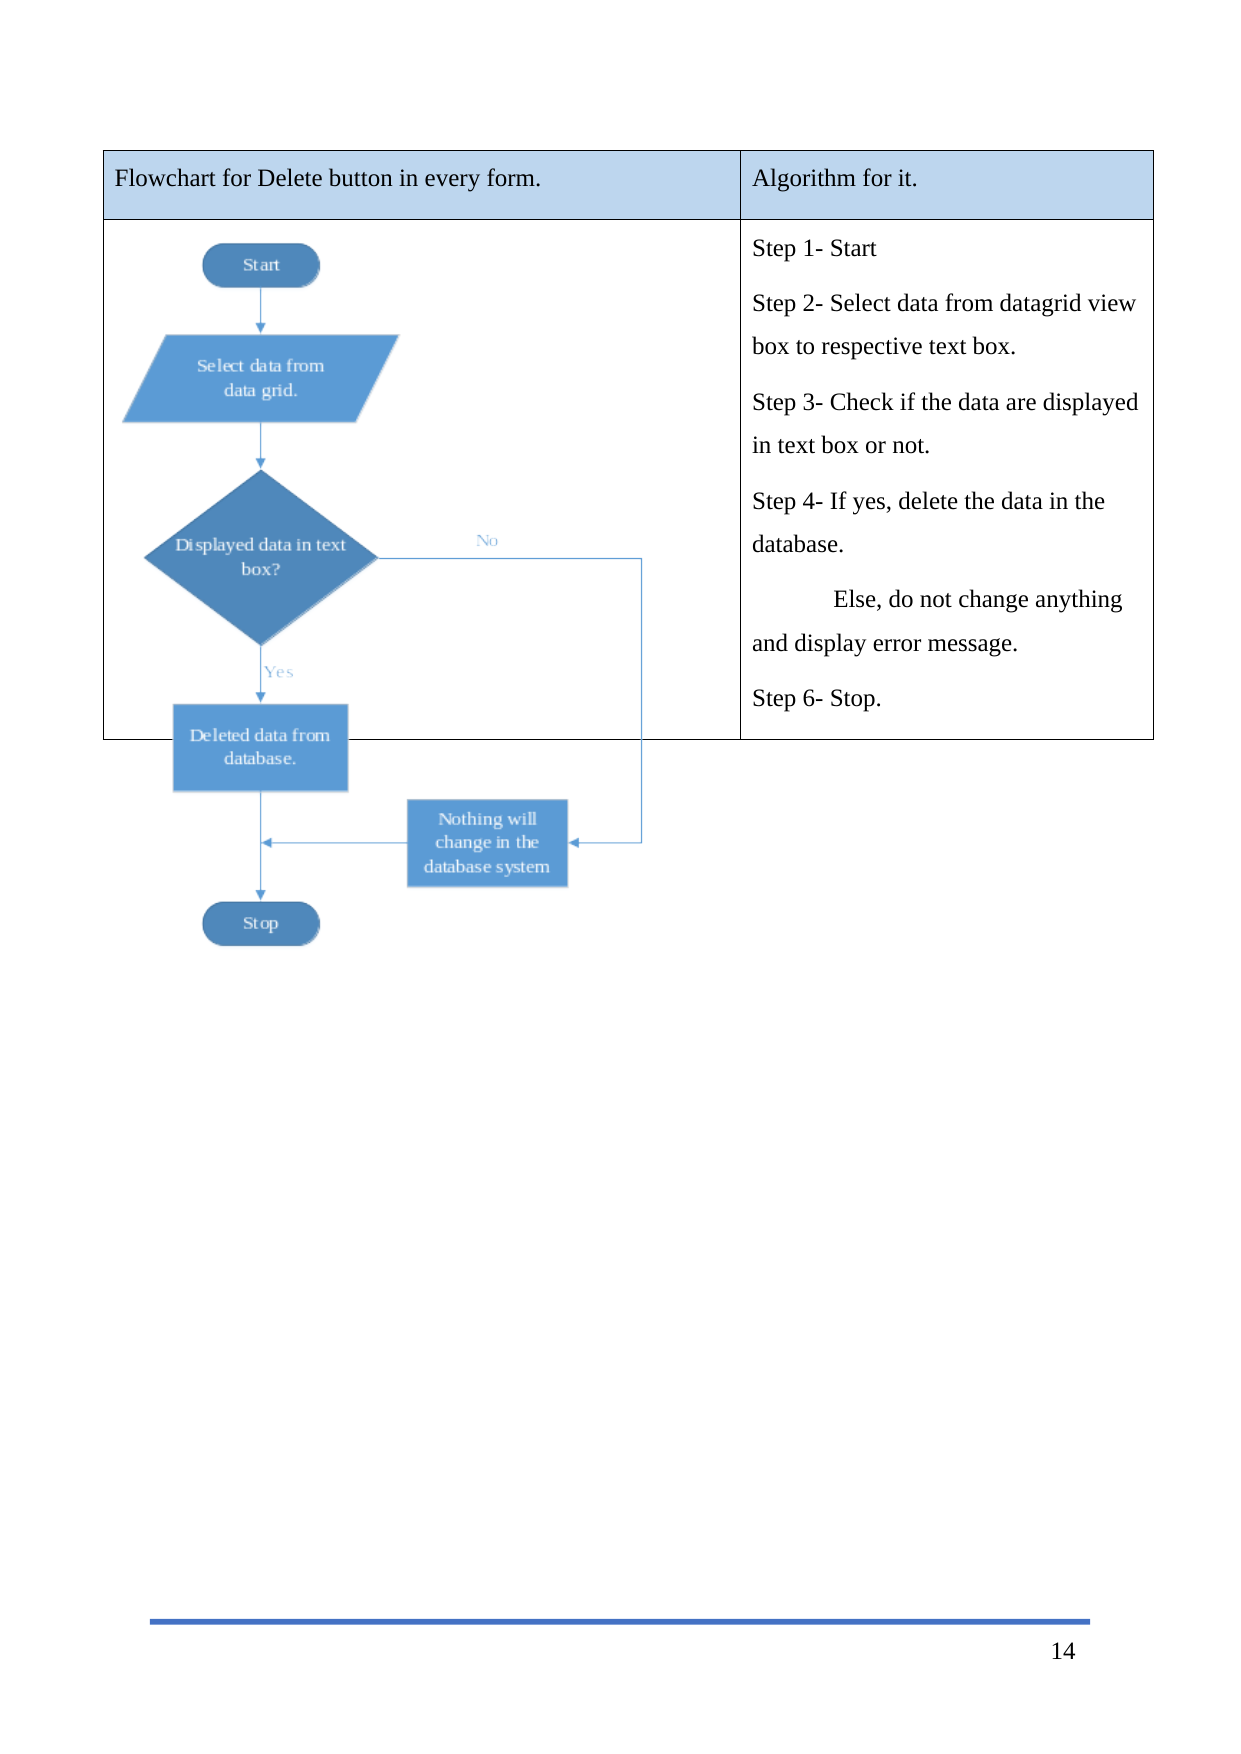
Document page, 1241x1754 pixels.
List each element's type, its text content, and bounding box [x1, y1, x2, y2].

table_cell Step 1- Start Step 2- Select data from datagrid view box to respective text box. Step 3- Check if the data are displayed in text box or not. Step 4- If yes, delete the data in the database. Else, do not change anything and display error message. Step 6- Stop. [741, 220, 1153, 739]
table_header Algorithm for it. [741, 151, 1153, 219]
table_cell [104, 220, 740, 739]
table_header Flowchart for Delete button in every form. [104, 151, 740, 219]
